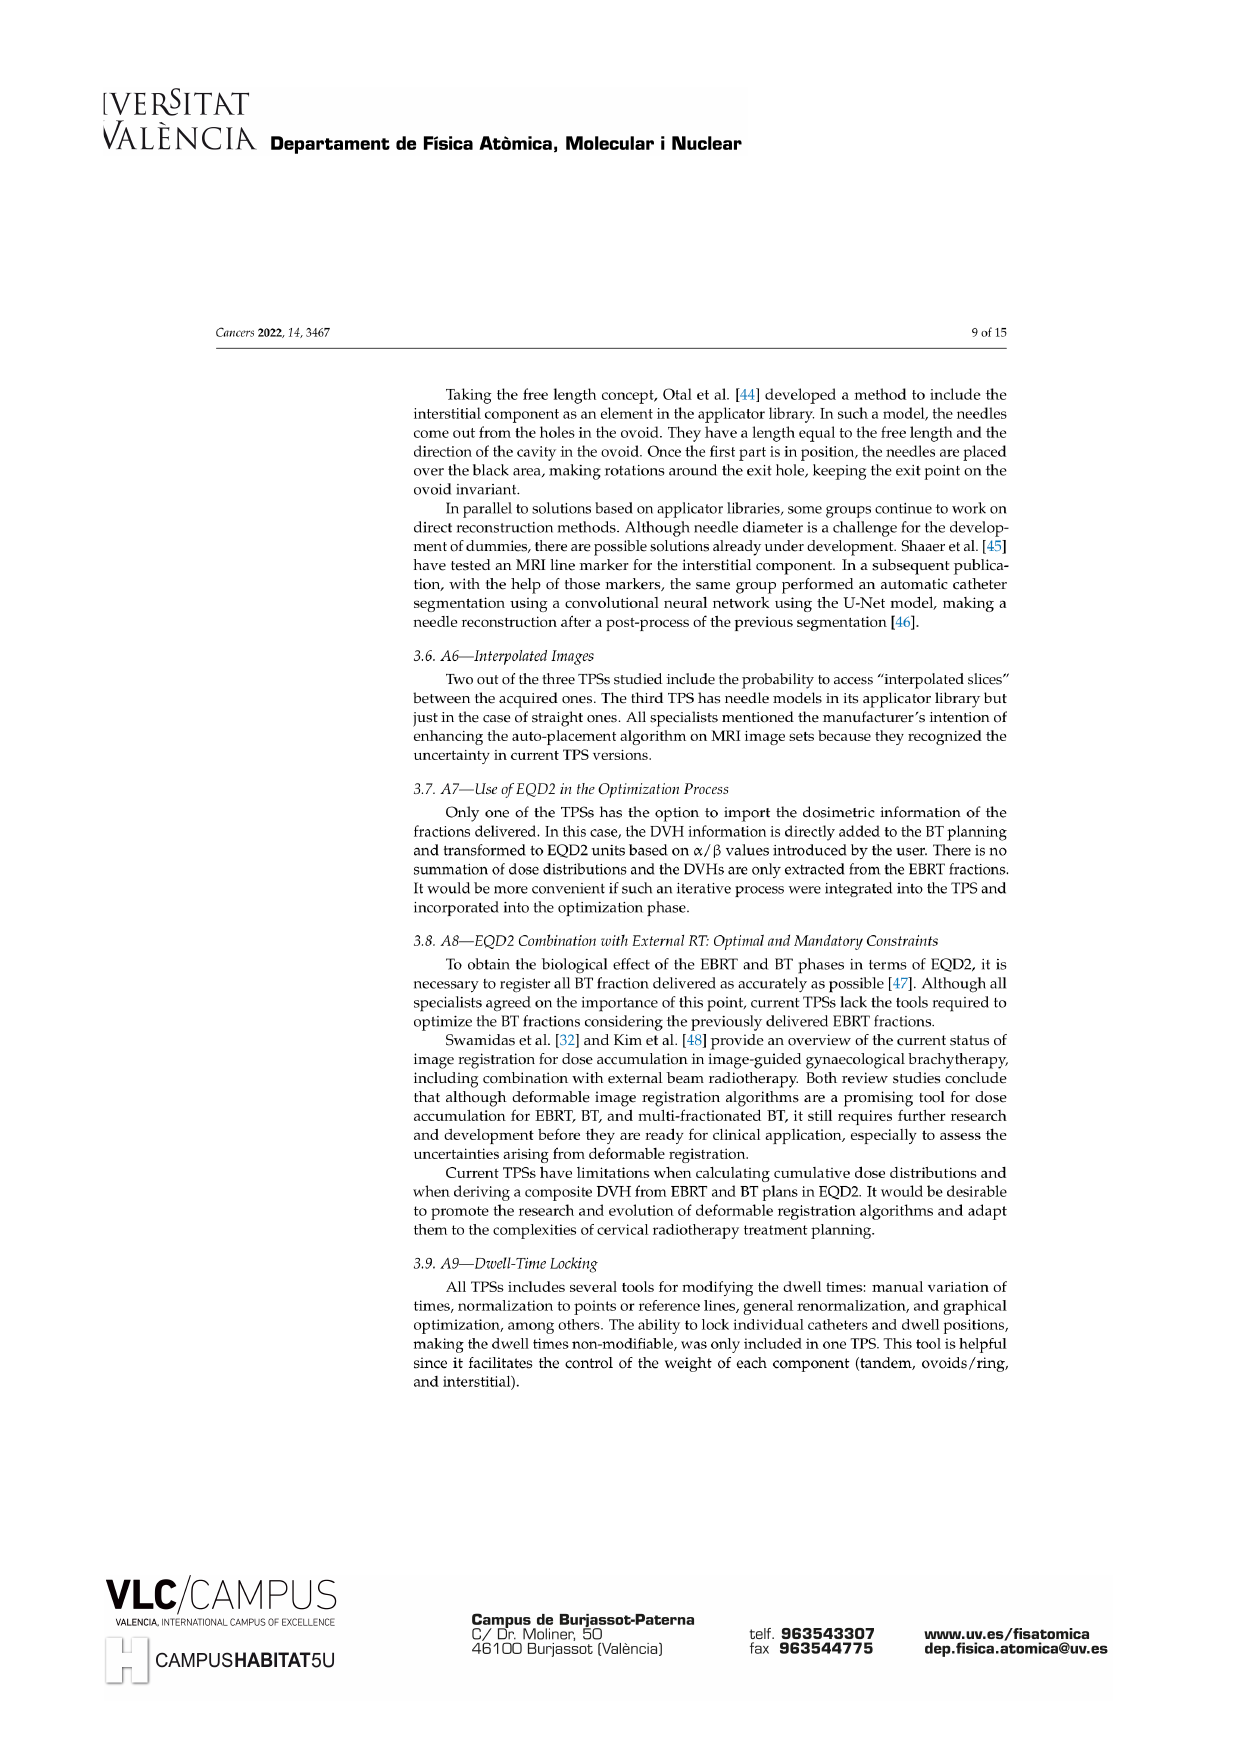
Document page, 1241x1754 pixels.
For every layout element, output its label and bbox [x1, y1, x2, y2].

picture [103, 1575, 1113, 1701]
picture [103, 87, 748, 156]
picture [162, 241, 1061, 1512]
